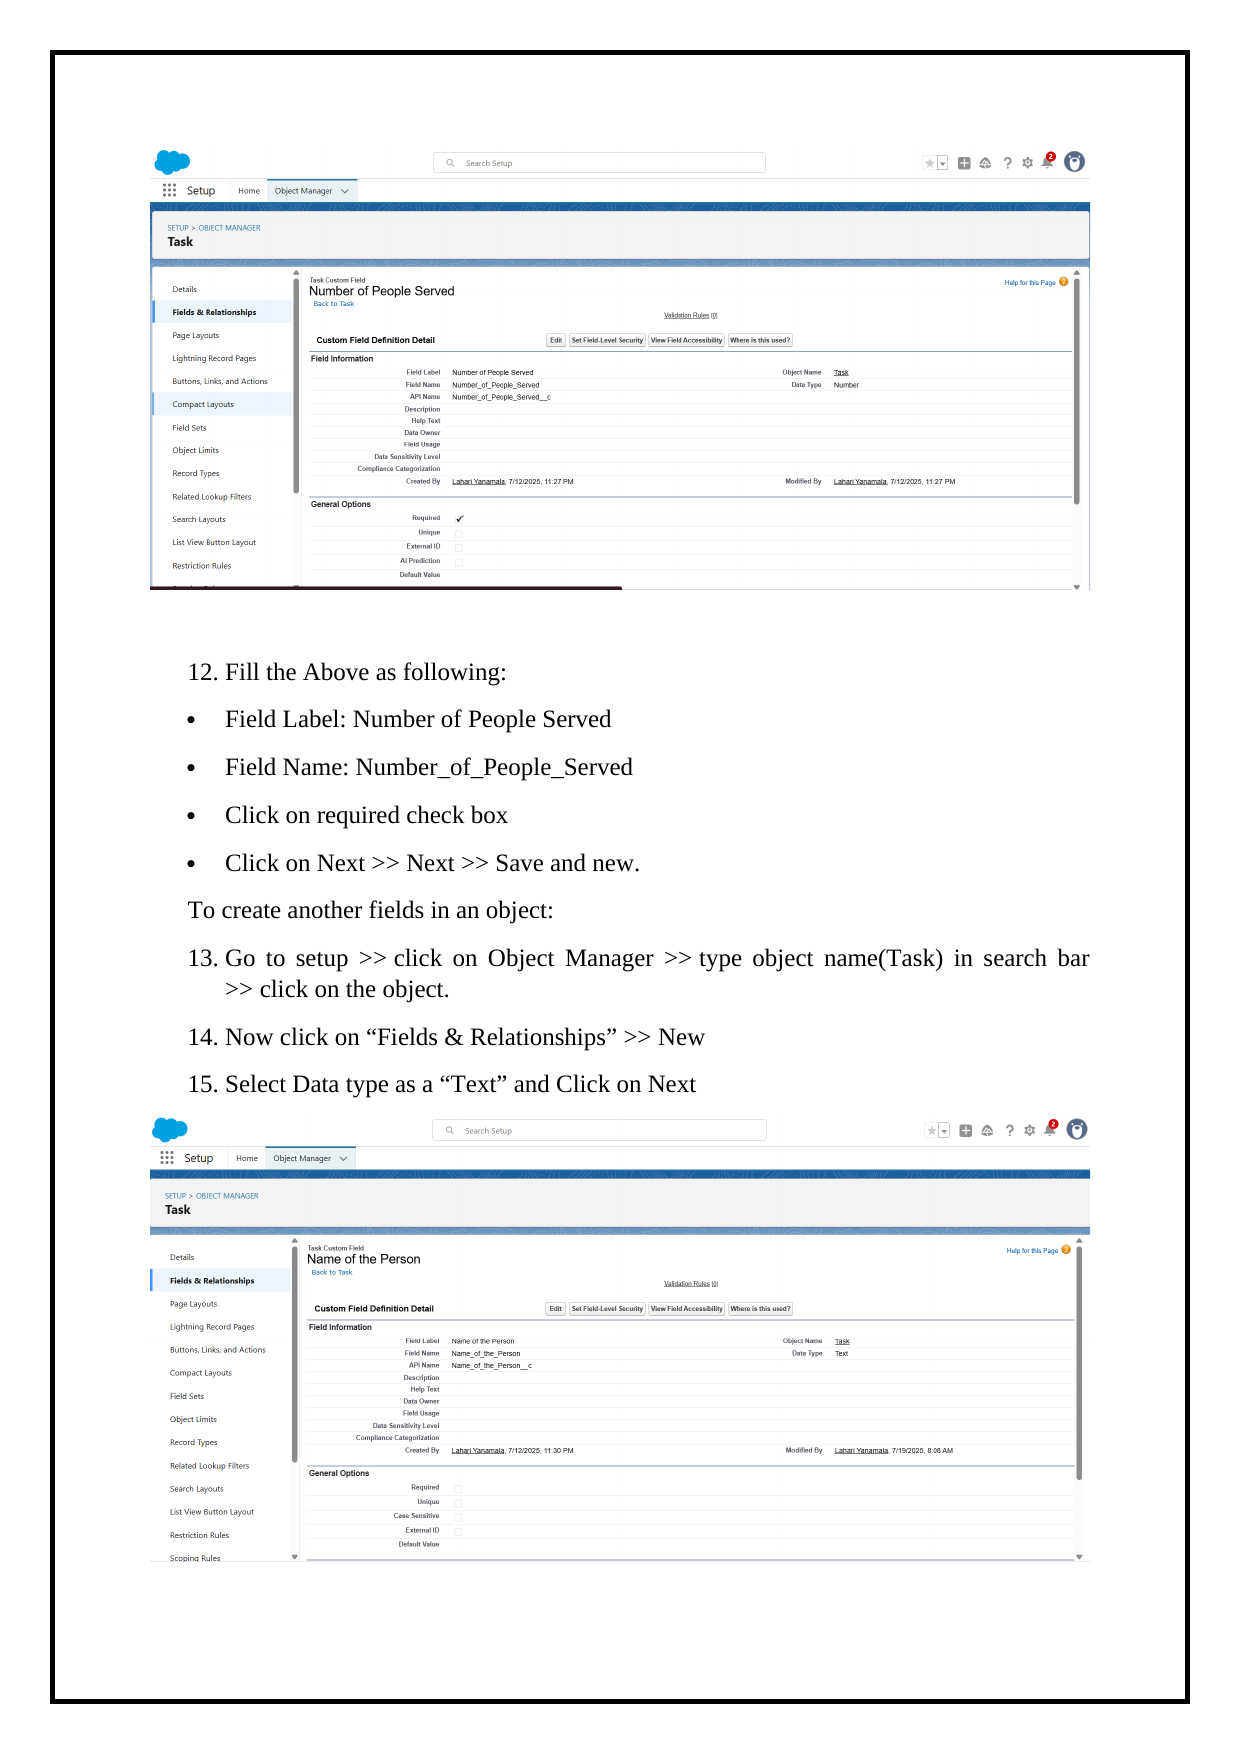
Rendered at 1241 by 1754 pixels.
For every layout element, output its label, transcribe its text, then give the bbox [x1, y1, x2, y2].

list Field Name: Number_of_People_Served [187, 752, 1090, 781]
list Click on Next >> Next >> Save and new. [187, 848, 1090, 876]
picture [150, 150, 1091, 590]
list Click on required check box [187, 800, 1090, 829]
list Now click on “Fields & Relationships” >> New [187, 1022, 1090, 1051]
list Fill the Above as following: [187, 657, 1090, 686]
text To create another fields in an object: [187, 895, 1090, 924]
picture [150, 1117, 1091, 1562]
list Go to setup >> click on Object Manager >> type object name(Task) in search bar >> click on the object. [187, 943, 1090, 1003]
list Select Data type as a “Text” and Click on Next [187, 1069, 1090, 1098]
list Field Label: Number of People Served [187, 704, 1090, 733]
